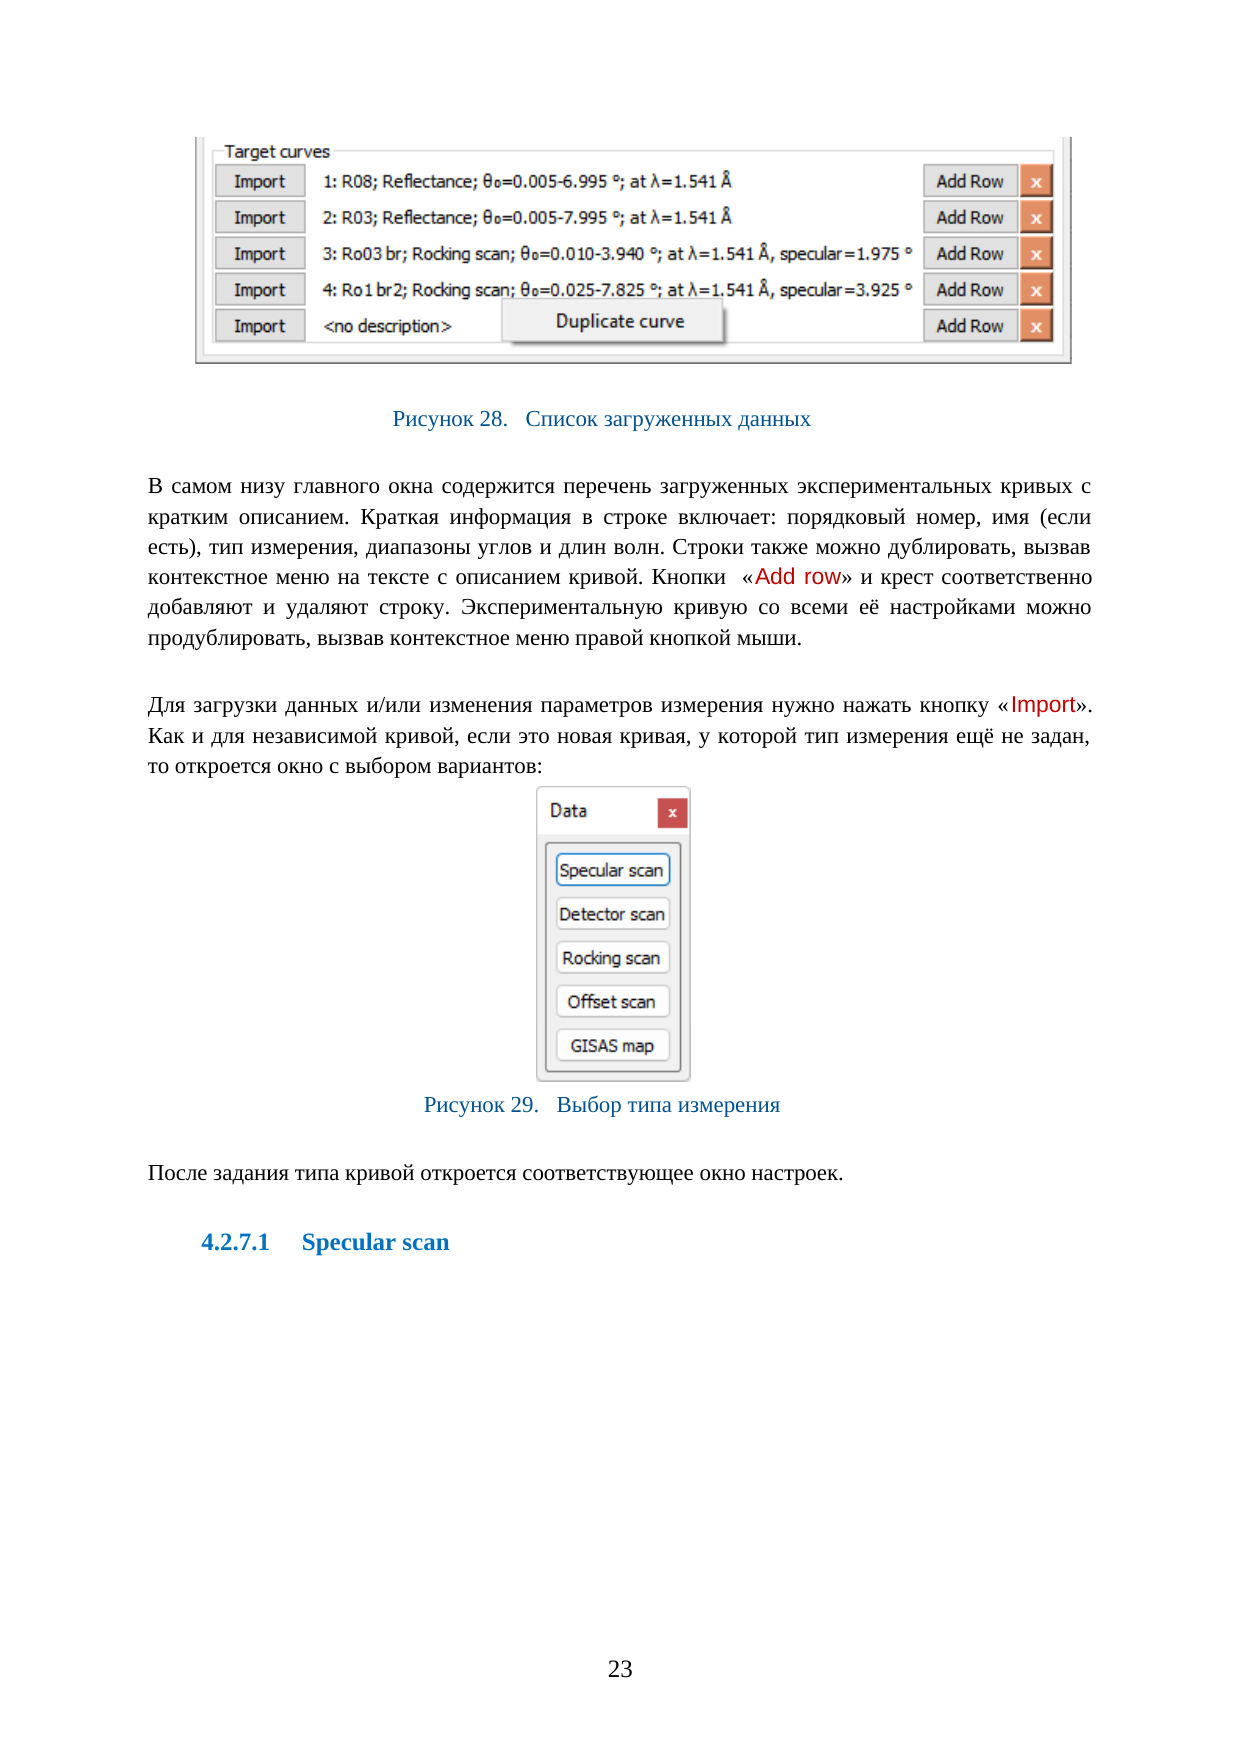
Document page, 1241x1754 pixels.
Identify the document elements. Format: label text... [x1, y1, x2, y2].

picture [536, 786, 691, 1082]
text Для загрузки данных и/или изменения параметров измерения нужно нажать кнопку «Import». Как и для независимой кривой, если это новая кривая, у которой тип измерения ещё не задан, то откроется окно с выбором вариантов: [148, 691, 1093, 778]
picture [195, 137, 1072, 364]
list Выбор типа измерения [178, 819, 1093, 1118]
text После задания типа кривой откроется соответствующее окно настроек. [148, 1159, 1093, 1186]
subtitle Specular scan [201, 1227, 1093, 1256]
text В самом низу главного окна содержится перечень загруженных экспериментальных кривых с кратким описанием. Краткая информация в строке включает: порядковый номер, имя (если есть), тип измерения, диапазоны углов и длин волн. Строки также можно дублировать, вызвав контекстное меню на тексте с описанием кривой. Кнопки «Add row» и крест соответственно добавляют и удаляют строку. Экспериментальную кривую со всеми её настройками можно продублировать, вызвав контекстное меню правой кнопкой мыши. [148, 472, 1093, 650]
